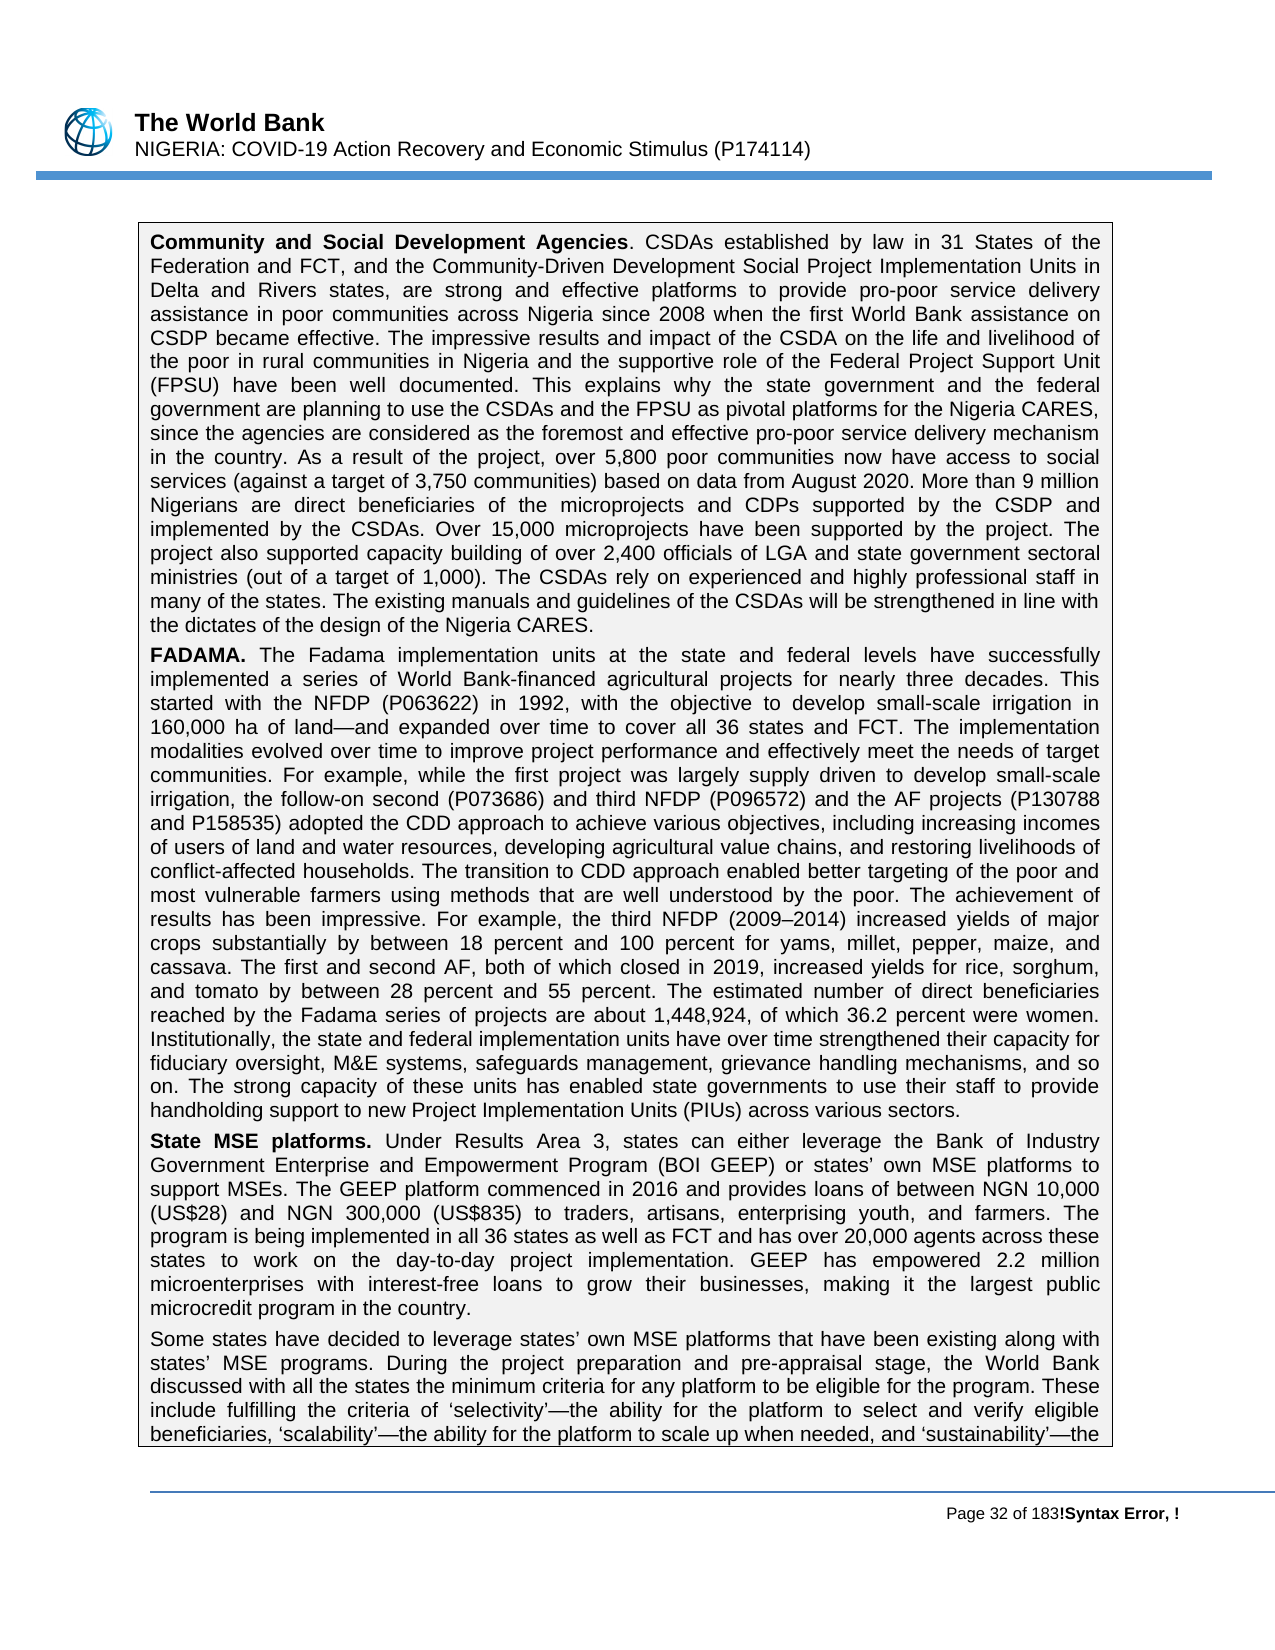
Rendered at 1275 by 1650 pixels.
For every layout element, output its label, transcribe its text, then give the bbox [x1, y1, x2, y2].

picture [79, 116, 86, 122]
picture [64, 108, 113, 156]
picture [95, 108, 113, 144]
picture [86, 118, 92, 126]
